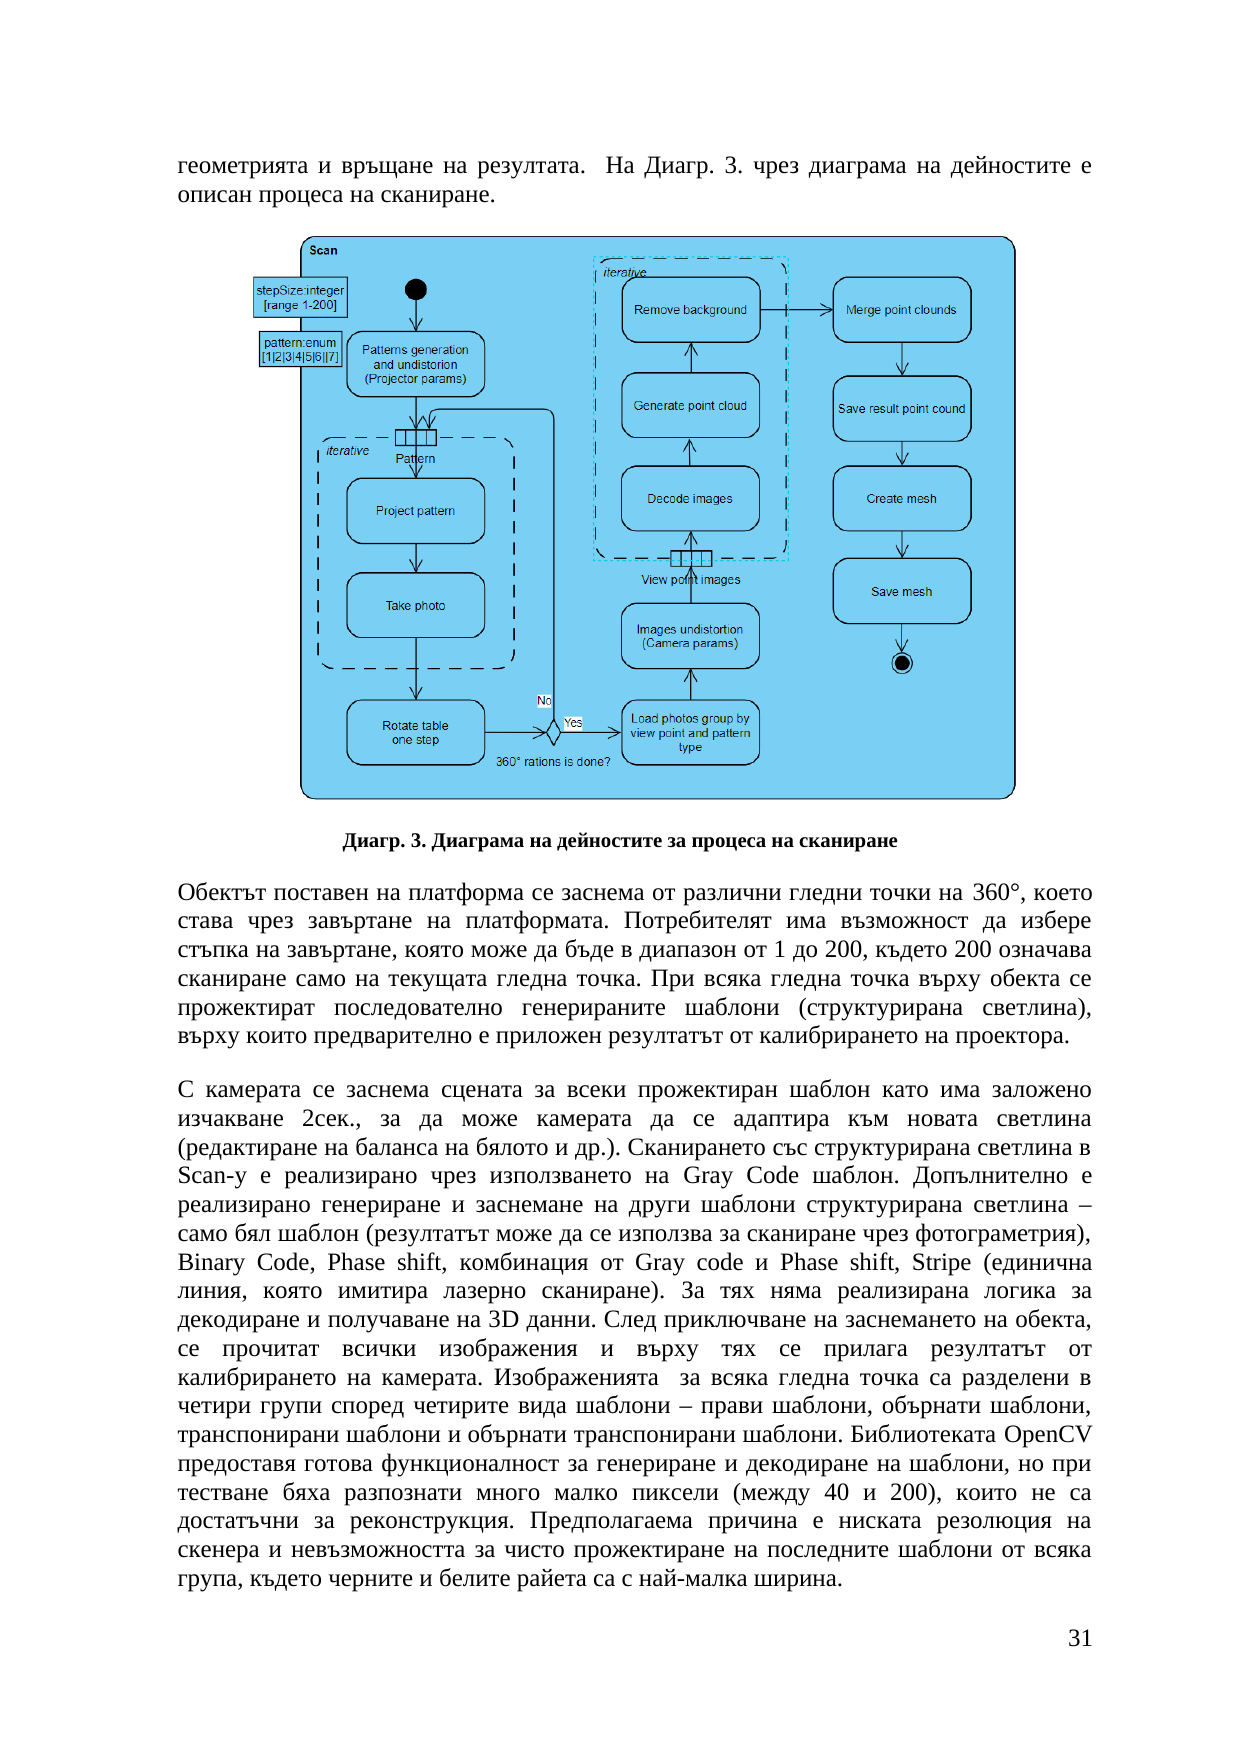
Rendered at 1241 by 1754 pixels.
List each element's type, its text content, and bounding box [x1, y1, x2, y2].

text Диагр. 3. Диаграма на дейностите за процеса на сканиране [148, 827, 1093, 852]
picture [249, 232, 1021, 803]
text С камерата се заснема сцената за всеки прожектиран шаблон като има заложено изчакване 2сек., за да може камерата да се адаптира към новата светлина (редактиране на баланса на бялото и др.). Сканирането със структурирана светлина в Scan-у е реализирано чрез използването на Gray Code шаблон. Допълнително е реализирано генериране и заснемане на други шаблони структурирана светлина – само бял шаблон (резултатът може да се използва за сканиране чрез фотограметрия), Binary Code, Phase shift, комбинация от Gray code и Phase shift, Stripe (единична линия, която имитира лазерно сканиране). За тях няма реализирана логика за декодиране и получаване на 3D данни. След приключване на заснемането на обекта, се прочитат всички изображения и върху тях се прилага резултатът от калибрирането на камерата. Изображенията за всяка гледна точка са разделени в четири групи според четирите вида шаблони – прави шаблони, обърнати шаблони, транспонирани шаблони и обърнати транспонирани шаблони. Библиотеката OpenCV предоставя готова функционалност за генериране и декодиране на шаблони, но при тестване бяха разпознати много малко пиксели (между 40 и 200), които не са достатъчни за реконструкция. Предполагаема причина е ниската резолюция на скенера и невъзможността за чисто прожектиране на последните шаблони от всяка група, където черните и белите райета са с най-малка ширина. [177, 1074, 1093, 1592]
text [177, 150, 1093, 207]
text Обектът поставен на платформа се заснема от различни гледни точки на 360°, което става чрез завъртане на платформата. Потребителят има възможност да избере стъпка на завъртане, която може да бъде в диапазон от 1 до 200, където 200 означава сканиране само на текущата гледна точка. При всяка гледна точка върху обекта се прожектират последователно генерираните шаблони (структурирана светлина), върху които предварително е приложен резултатът от калибрирането на проектора. [177, 877, 1093, 1049]
